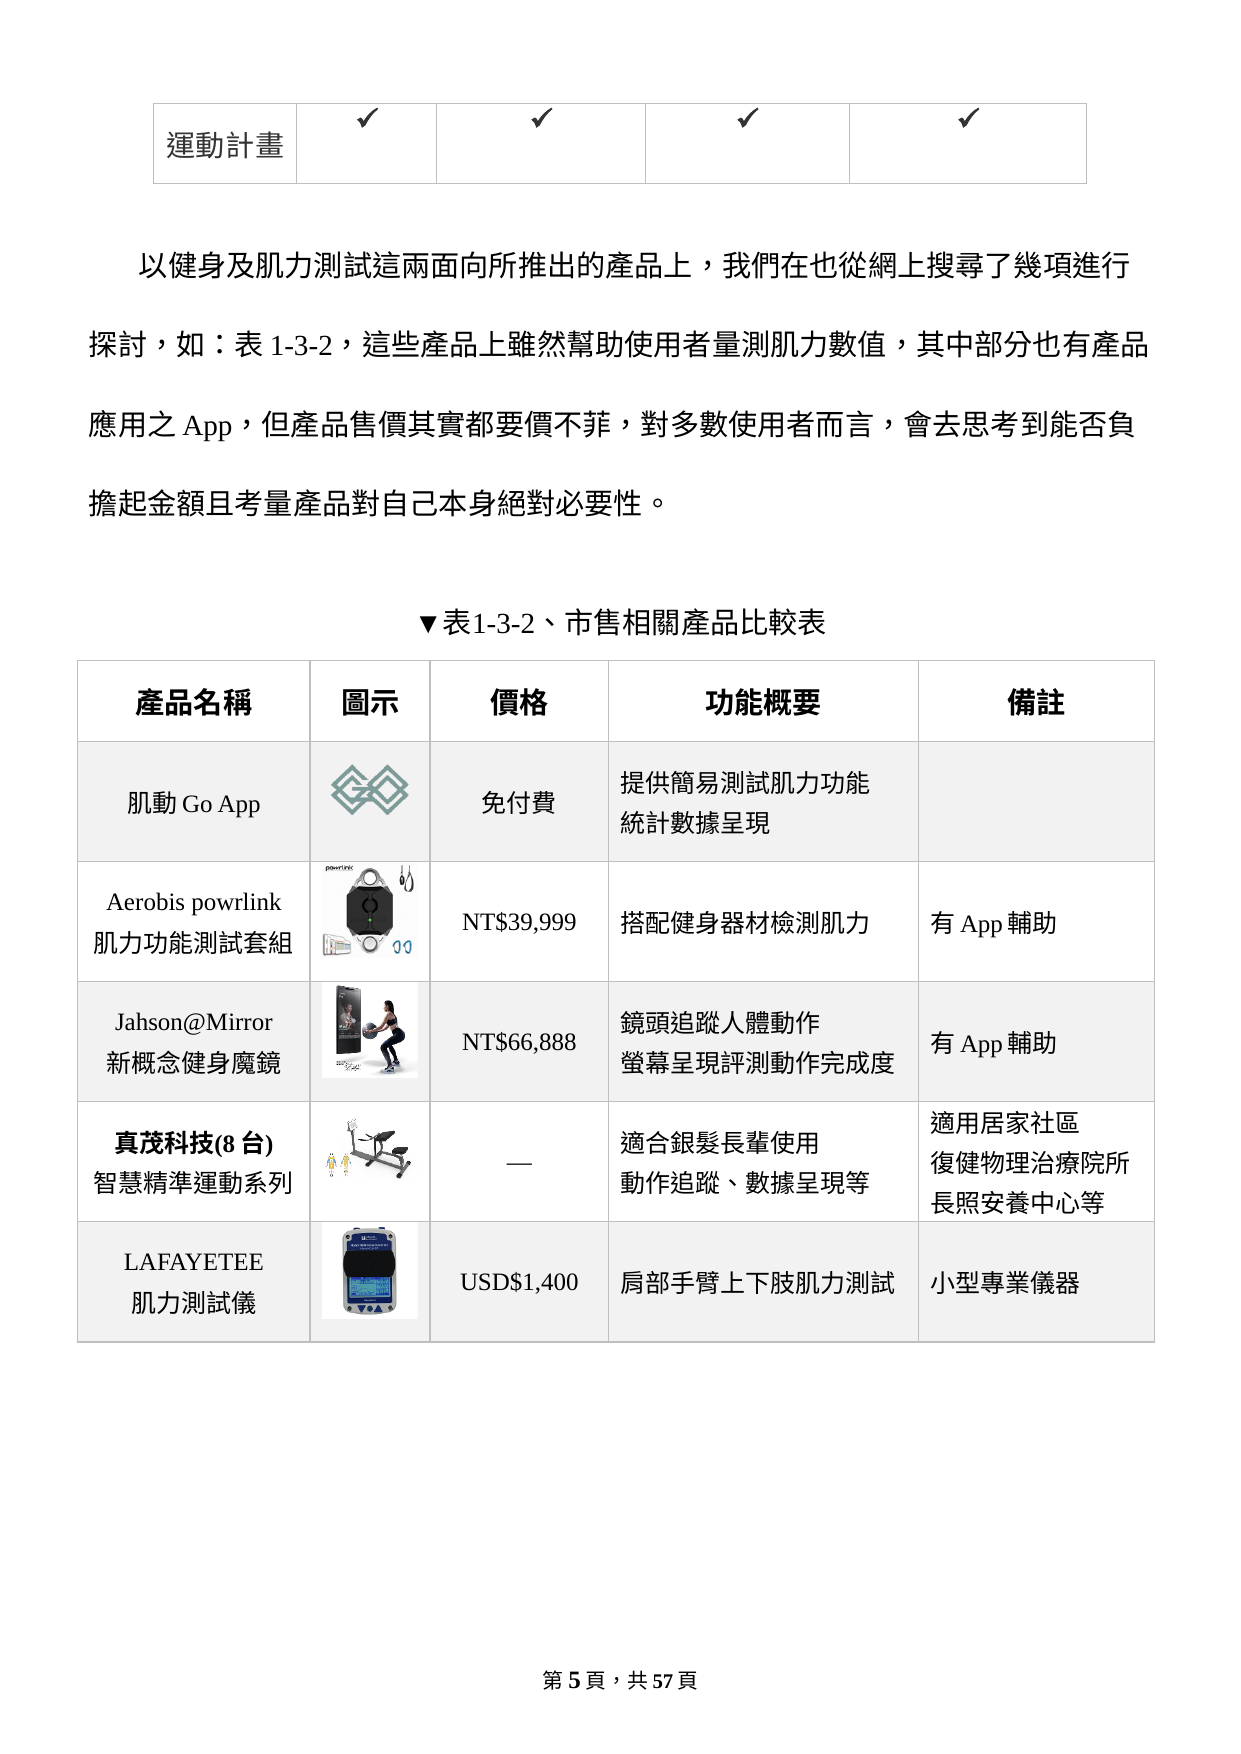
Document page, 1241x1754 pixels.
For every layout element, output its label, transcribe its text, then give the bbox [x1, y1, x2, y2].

table_cell 真茂科技(8台) 智慧精準運動系列 [78, 1102, 309, 1221]
table_cell 肌動Go App [78, 742, 309, 861]
table_cell — [431, 1102, 608, 1221]
table_cell LAFAYETEE 肌力測試儀 [78, 1222, 309, 1341]
picture [322, 1222, 418, 1319]
table_cell [311, 982, 429, 1101]
table_cell 運動計畫 [154, 104, 296, 183]
table_header 圖示 [311, 661, 429, 741]
table_cell [437, 104, 645, 183]
table_cell NT$39,999 [431, 862, 608, 981]
table_cell [850, 104, 1086, 183]
table_cell NT$66,888 [431, 982, 608, 1101]
text 以健身及肌力測試這兩面向所推出的產品上，我們在也從網上搜尋了幾項進行探討，如：表1-3-2，這些產品上雖然幫助使用者量測肌力數值，其中部分也有產品應用之App，但產品售價其實都要價不菲，對多數使用者而言，會去思考到能否負擔起金額且考量產品對自己本身絕對必要性。 [89, 224, 1152, 541]
picture [322, 862, 418, 958]
picture [322, 982, 418, 1078]
table_cell 免付費 [431, 742, 608, 861]
table_cell 適合銀髮長輩使用 動作追蹤、數據呈現等 [609, 1102, 918, 1221]
table_cell [311, 742, 429, 861]
table_cell 提供簡易測試肌力功能 統計數據呈現 [609, 742, 918, 861]
table_cell 肩部手臂上下肢肌力測試 [609, 1222, 918, 1341]
table_cell 小型專業儀器 [919, 1222, 1154, 1341]
table_cell 適用居家社區 復健物理治療院所 長照安養中心等 [919, 1102, 1154, 1221]
table_header 產品名稱 [78, 661, 309, 741]
table_cell 搭配健身器材檢測肌力 [609, 862, 918, 981]
picture [322, 741, 418, 838]
table_cell [919, 742, 1154, 861]
table_cell Jahson@Mirror 新概念健身魔鏡 [78, 982, 309, 1101]
table_cell [646, 104, 849, 183]
table_cell USD$1,400 [431, 1222, 608, 1341]
table_header 價格 [431, 661, 608, 741]
table_cell 有App輔助 [919, 862, 1154, 981]
table_cell [311, 862, 429, 981]
table_cell [297, 104, 436, 183]
table_cell 鏡頭追蹤人體動作 螢幕呈現評測動作完成度 [609, 982, 918, 1101]
table_cell Aerobis powrlink 肌力功能測試套組 [78, 862, 309, 981]
picture [321, 1102, 419, 1183]
table_header 功能概要 [609, 661, 918, 741]
table_cell 有App輔助 [919, 982, 1154, 1101]
table_cell [311, 1222, 429, 1341]
table_header 備註 [919, 661, 1154, 741]
table_cell [311, 1102, 429, 1221]
